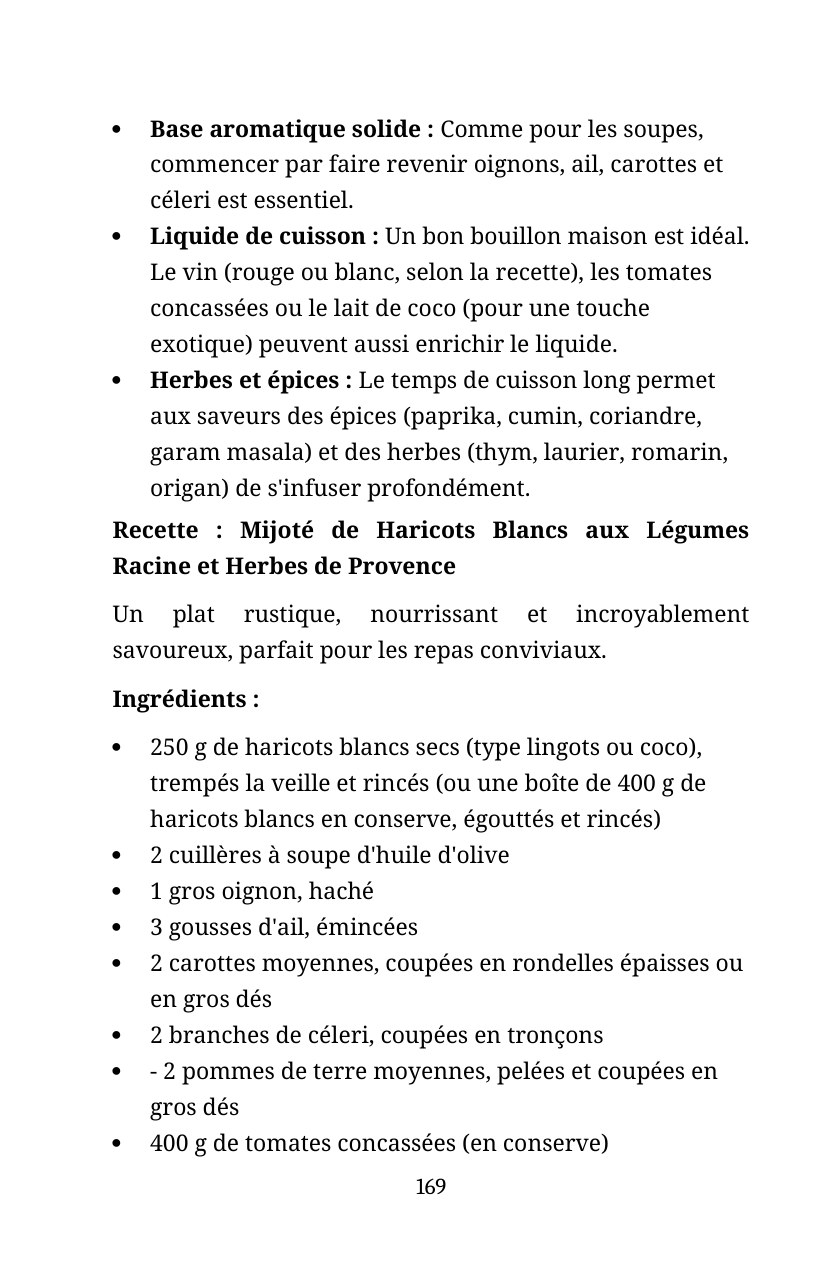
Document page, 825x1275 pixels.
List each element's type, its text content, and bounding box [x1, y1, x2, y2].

list - 2 pommes de terre moyennes, pelées et coupées en gros dés [112, 1055, 750, 1122]
list Liquide de cuisson : Un bon bouillon maison est idéal. Le vin (rouge ou blanc, selon la recette), les tomates concassées ou le lait de coco (pour une touche exotique) peuvent aussi enrichir le liquide. [112, 220, 750, 359]
list 2 carottes moyennes, coupées en rondelles épaisses ou en gros dés [112, 947, 750, 1014]
list 3 gousses d'ail, émincées [112, 911, 750, 942]
list 400 g de tomates concassées (en conserve) [112, 1127, 750, 1158]
text Un plat rustique, nourrissant et incroyablement savoureux, parfait pour les repas conviviaux. [112, 598, 750, 666]
list Herbes et épices : Le temps de cuisson long permet aux saveurs des épices (paprika, cumin, coriandre, garam masala) et des herbes (thym, laurier, romarin, origan) de s'infuser profondément. [112, 364, 750, 503]
list 250 g de haricots blancs secs (type lingots ou coco), trempés la veille et rincés (ou une boîte de 400 g de haricots blancs en conserve, égouttés et rincés) [112, 731, 750, 834]
list Base aromatique solide : Comme pour les soupes, commencer par faire revenir oignons, ail, carottes et céleri est essentiel. [112, 112, 750, 216]
text Ingrédients : [112, 683, 750, 714]
list 2 branches de céleri, coupées en tronçons [112, 1019, 750, 1050]
text Recette : Mijoté de Haricots Blancs aux Légumes Racine et Herbes de Provence [112, 514, 750, 581]
list 1 gros oignon, haché [112, 875, 750, 906]
list 2 cuillères à soupe d'huile d'olive [112, 839, 750, 870]
